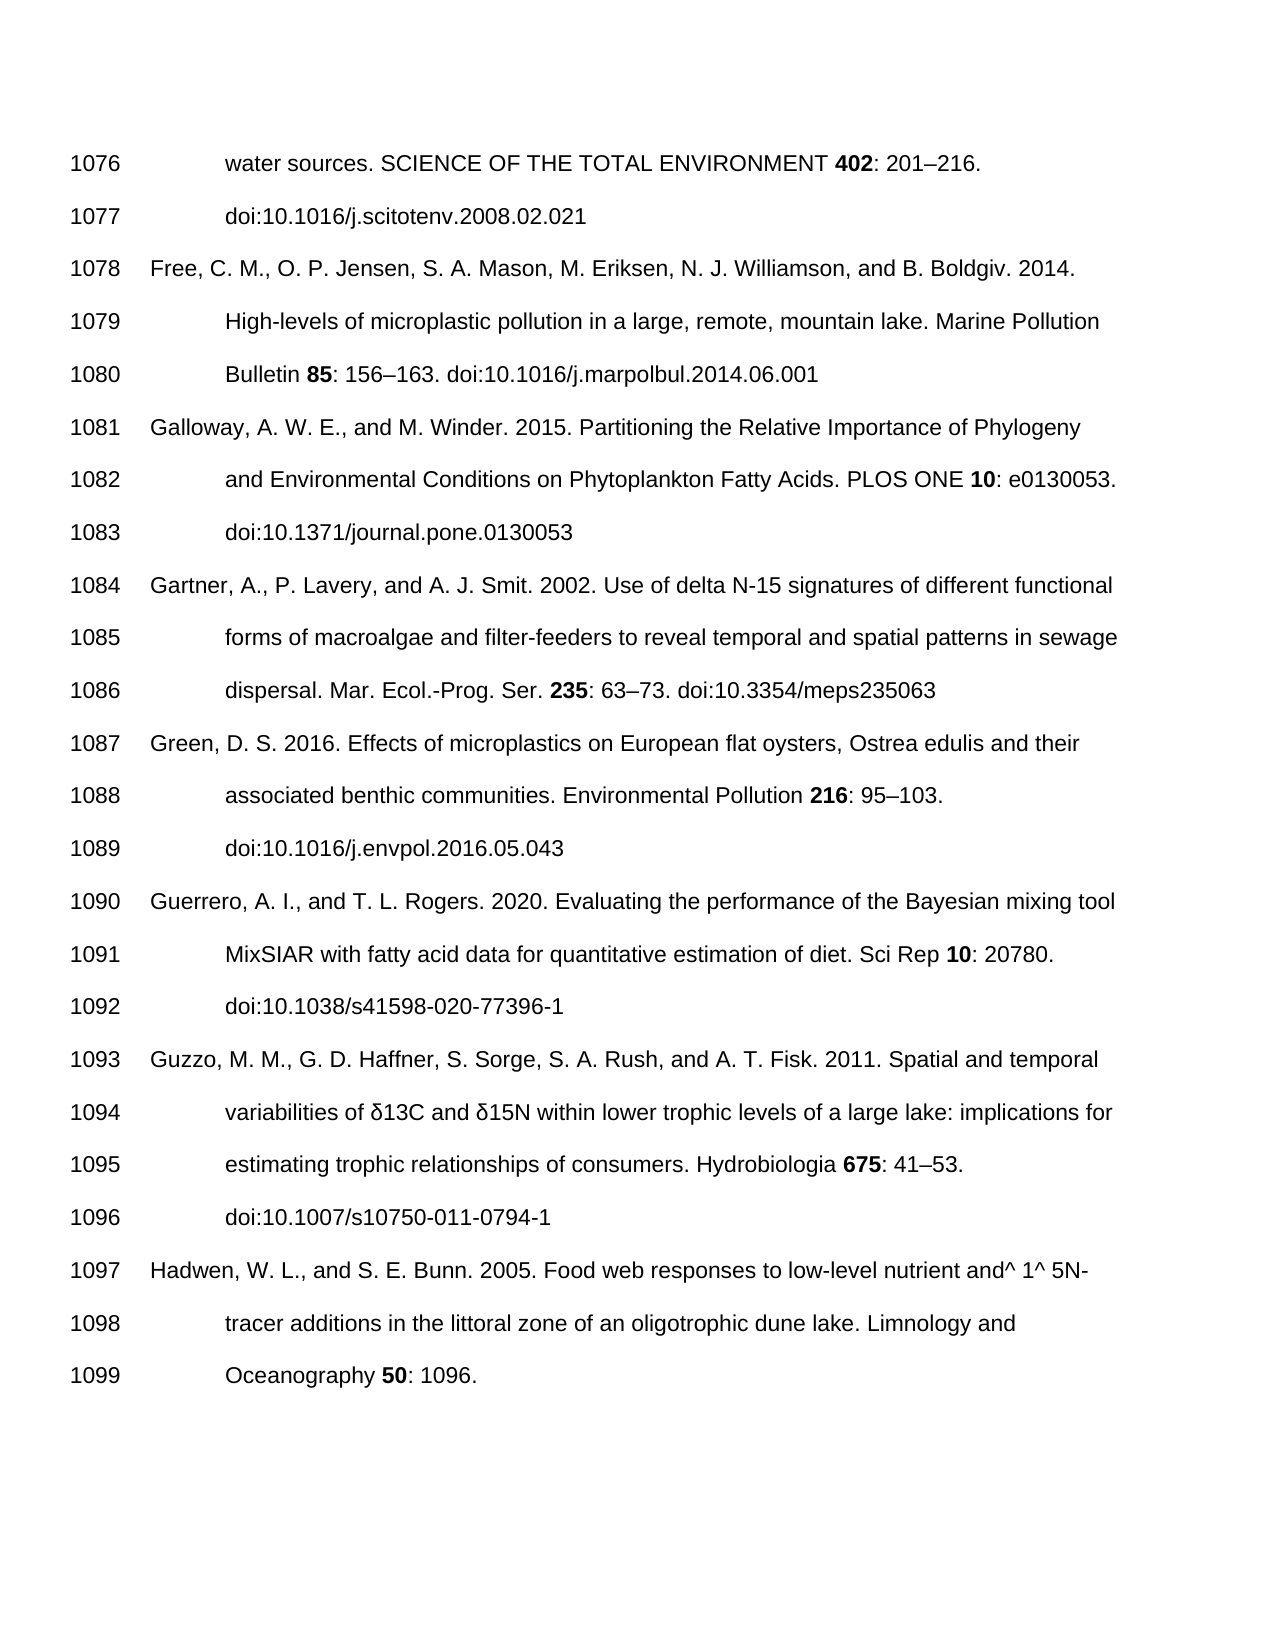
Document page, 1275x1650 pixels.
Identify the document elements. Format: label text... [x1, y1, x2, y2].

text Guzzo, M. M., G. D. Haffner, S. Sorge, S. A. Rush, and A. T. Fisk. 2011. Spatial and temporal variabilities of δ13C and δ15N within lower trophic levels of a large lake: implications for estimating trophic relationships of consumers. Hydrobiologia 675: 41–53. doi:10.1007/s10750-011-0794-1 [150, 1046, 1125, 1231]
text Green, D. S. 2016. Effects of microplastics on European flat oysters, Ostrea edulis and their associated benthic communities. Environmental Pollution 216: 95–103. doi:10.1016/j.envpol.2016.05.043 [150, 730, 1125, 862]
text Galloway, A. W. E., and M. Winder. 2015. Partitioning the Relative Importance of Phylogeny and Environmental Conditions on Phytoplankton Fatty Acids. PLOS ONE 10: e0130053. doi:10.1371/journal.pone.0130053 [150, 413, 1125, 545]
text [150, 150, 1125, 229]
text Gartner, A., P. Lavery, and A. J. Smit. 2002. Use of delta N-15 signatures of different functional forms of macroalgae and filter-feeders to reveal temporal and spatial patterns in sewage dispersal. Mar. Ecol.-Prog. Ser. 235: 63–73. doi:10.3354/meps235063 [150, 572, 1125, 703]
text Free, C. M., O. P. Jensen, S. A. Mason, M. Eriksen, N. J. Williamson, and B. Boldgiv. 2014. High-levels of microplastic pollution in a large, remote, mountain lake. Marine Pollution Bulletin 85: 156–163. doi:10.1016/j.marpolbul.2014.06.001 [150, 255, 1125, 387]
text Hadwen, W. L., and S. E. Bunn. 2005. Food web responses to low-level nutrient and^ 1^ 5N-tracer additions in the littoral zone of an oligotrophic dune lake. Limnology and Oceanography 50: 1096. [150, 1257, 1125, 1389]
text Guerrero, A. I., and T. L. Rogers. 2020. Evaluating the performance of the Bayesian mixing tool MixSIAR with fatty acid data for quantitative estimation of diet. Sci Rep 10: 20780. doi:10.1038/s41598-020-77396-1 [150, 888, 1125, 1020]
